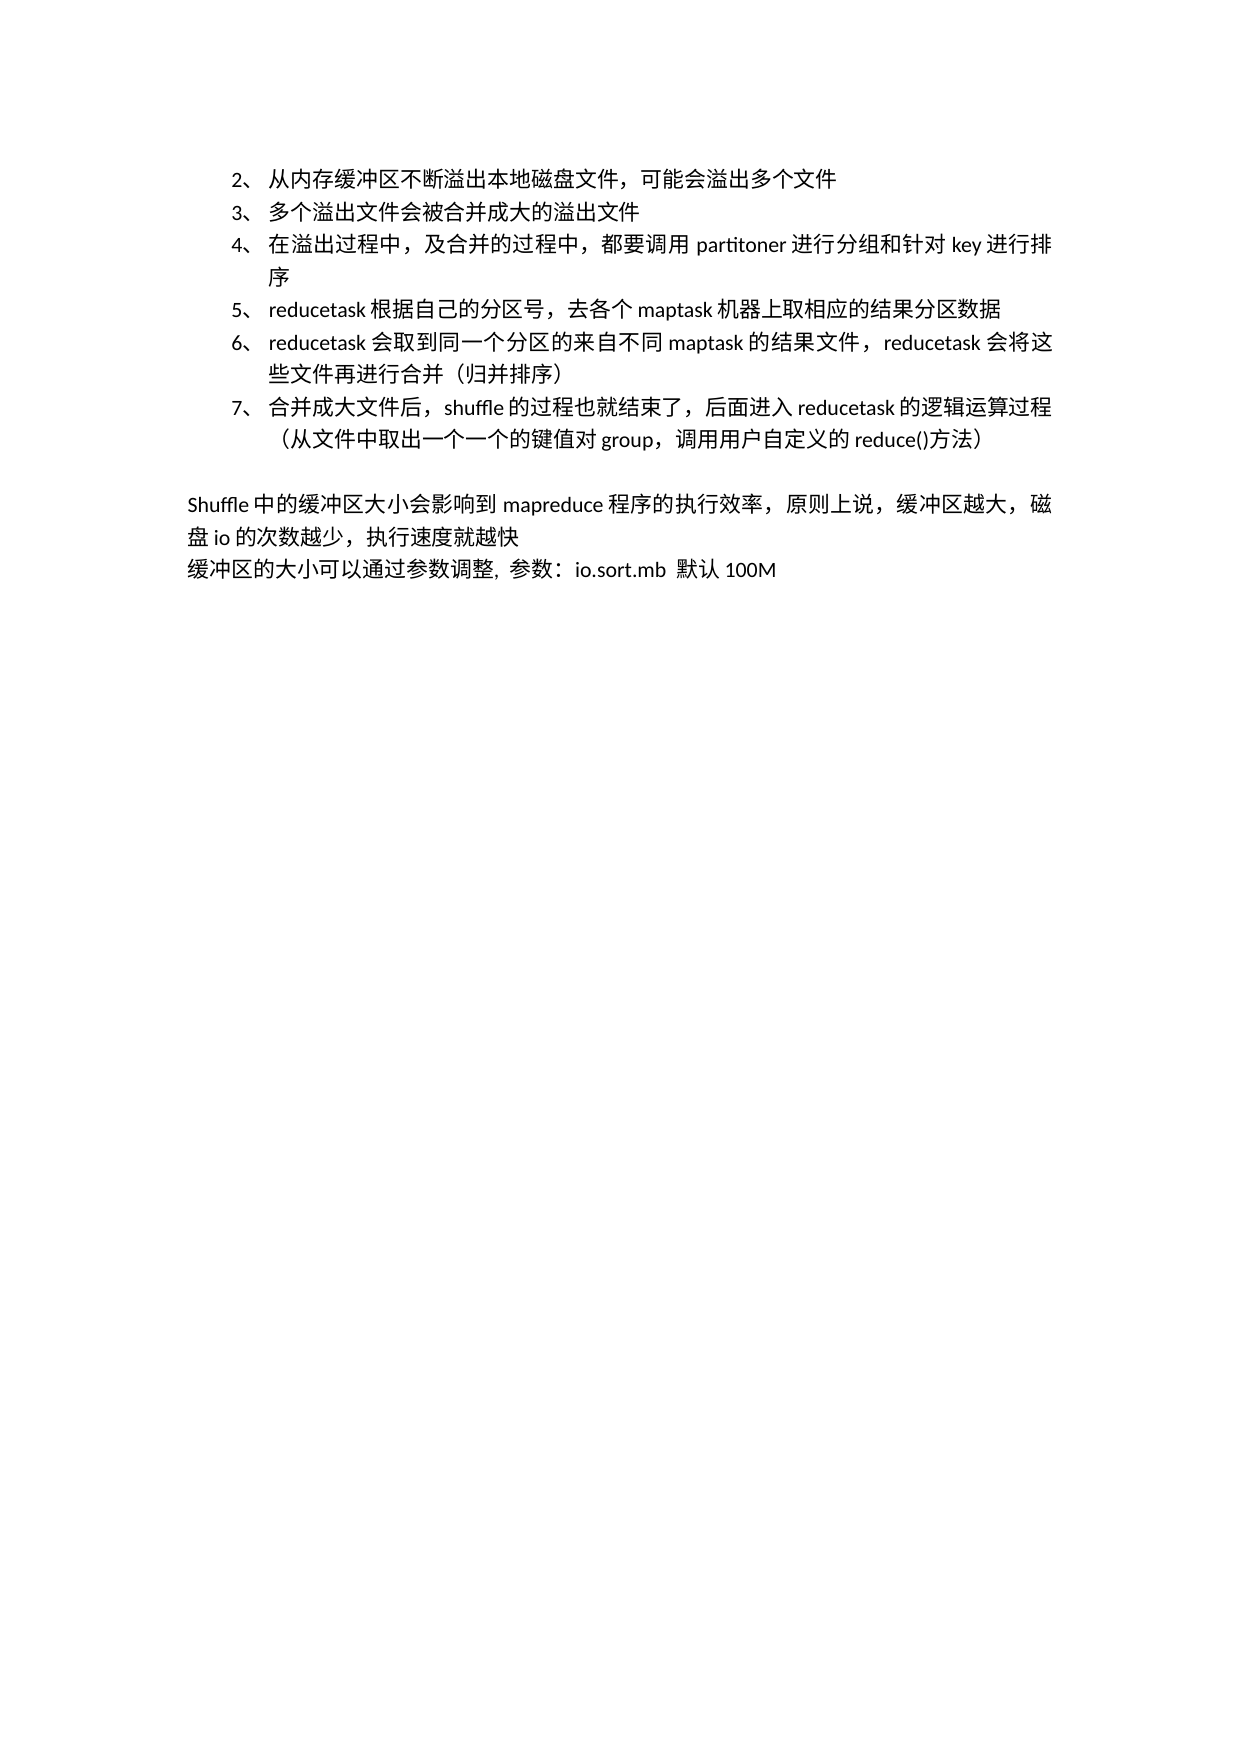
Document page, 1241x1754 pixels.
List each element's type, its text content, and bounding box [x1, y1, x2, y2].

list 在溢出过程中，及合并的过程中，都要调用partitoner进行分组和针对key进行排序 [231, 227, 1053, 292]
list 从内存缓冲区不断溢出本地磁盘文件，可能会溢出多个文件 [231, 162, 1053, 194]
list 多个溢出文件会被合并成大的溢出文件 [231, 194, 1053, 227]
text 缓冲区的大小可以通过参数调整, 参数：io.sort.mb 默认100M [187, 552, 1053, 584]
text Shuffle中的缓冲区大小会影响到mapreduce程序的执行效率，原则上说，缓冲区越大，磁盘io的次数越少，执行速度就越快 [187, 487, 1053, 552]
list reducetask会取到同一个分区的来自不同maptask的结果文件，reducetask会将这些文件再进行合并（归并排序） [231, 324, 1053, 389]
list 合并成大文件后，shuffle的过程也就结束了，后面进入reducetask的逻辑运算过程（从文件中取出一个一个的键值对group，调用用户自定义的reduce()方法） [231, 389, 1053, 454]
list reducetask根据自己的分区号，去各个maptask机器上取相应的结果分区数据 [231, 292, 1053, 324]
